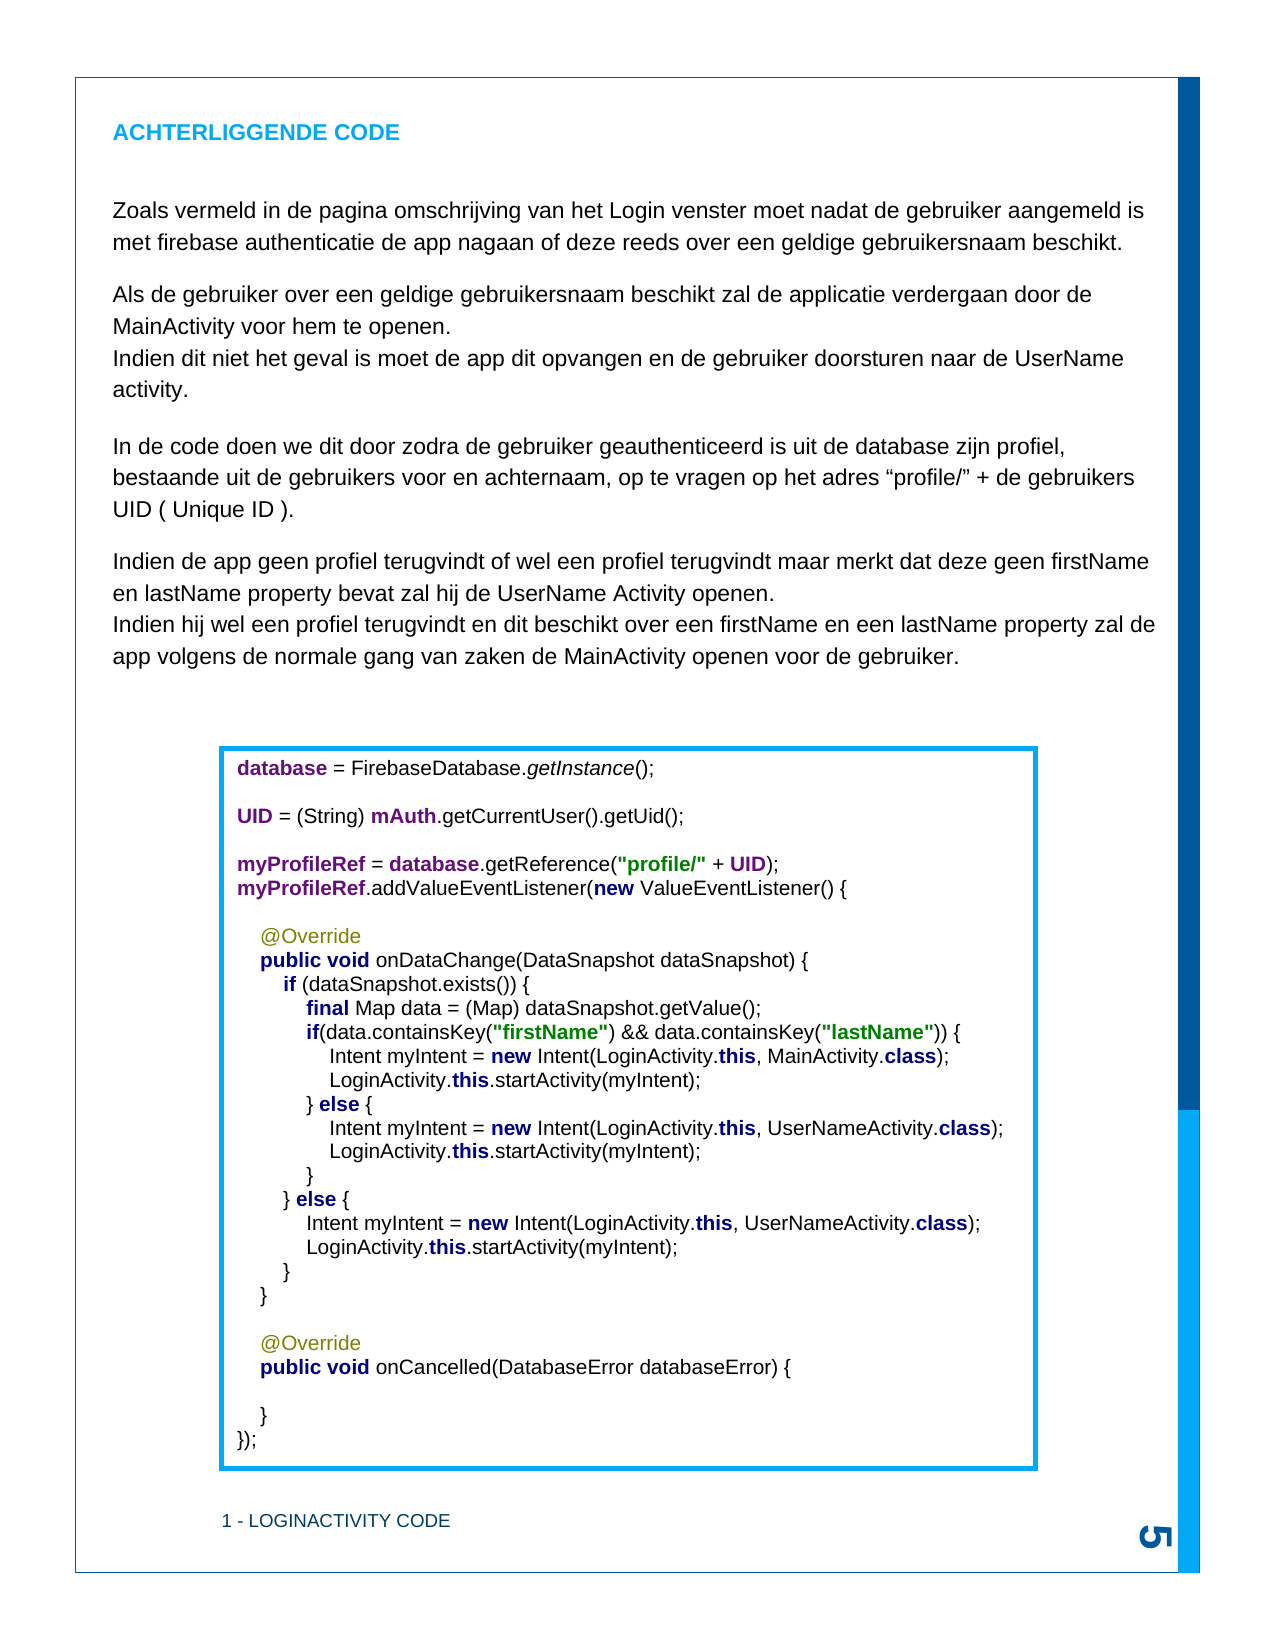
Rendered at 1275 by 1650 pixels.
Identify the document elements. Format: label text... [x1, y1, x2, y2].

text Indien dit niet het geval is moet de app dit opvangen en de gebruiker doorsturen naar de UserName activity. [112, 344, 1162, 402]
subtitle achterliggende code [112, 119, 1162, 145]
text Indien de app geen profiel terugvindt of wel een profiel terugvindt maar merkt dat deze geen firstName en lastName property bevat zal hij de UserName Activity openen. [112, 548, 1162, 606]
text In de code doen we dit door zodra de gebruiker geauthenticeerd is uit de database zijn profiel, bestaande uit de gebruikers voor en achternaam, op te vragen op het adres “profile/” + de gebruikers UID ( Unique ID ). [112, 433, 1162, 522]
text Als de gebruiker over een geldige gebruikersnaam beschikt zal de applicatie verdergaan door de MainActivity voor hem te openen. [112, 281, 1162, 339]
text Zoals vermeld in de pagina omschrijving van het Login venster moet nadat de gebruiker aangemeld is met firebase authenticatie de app nagaan of deze reeds over een geldige gebruikersnaam beschikt. [112, 197, 1162, 255]
text Indien hij wel een profiel terugvindt en dit beschikt over een firstName en een lastName property zal de app volgens de normale gang van zaken de MainActivity openen voor de gebruiker. [112, 611, 1162, 669]
